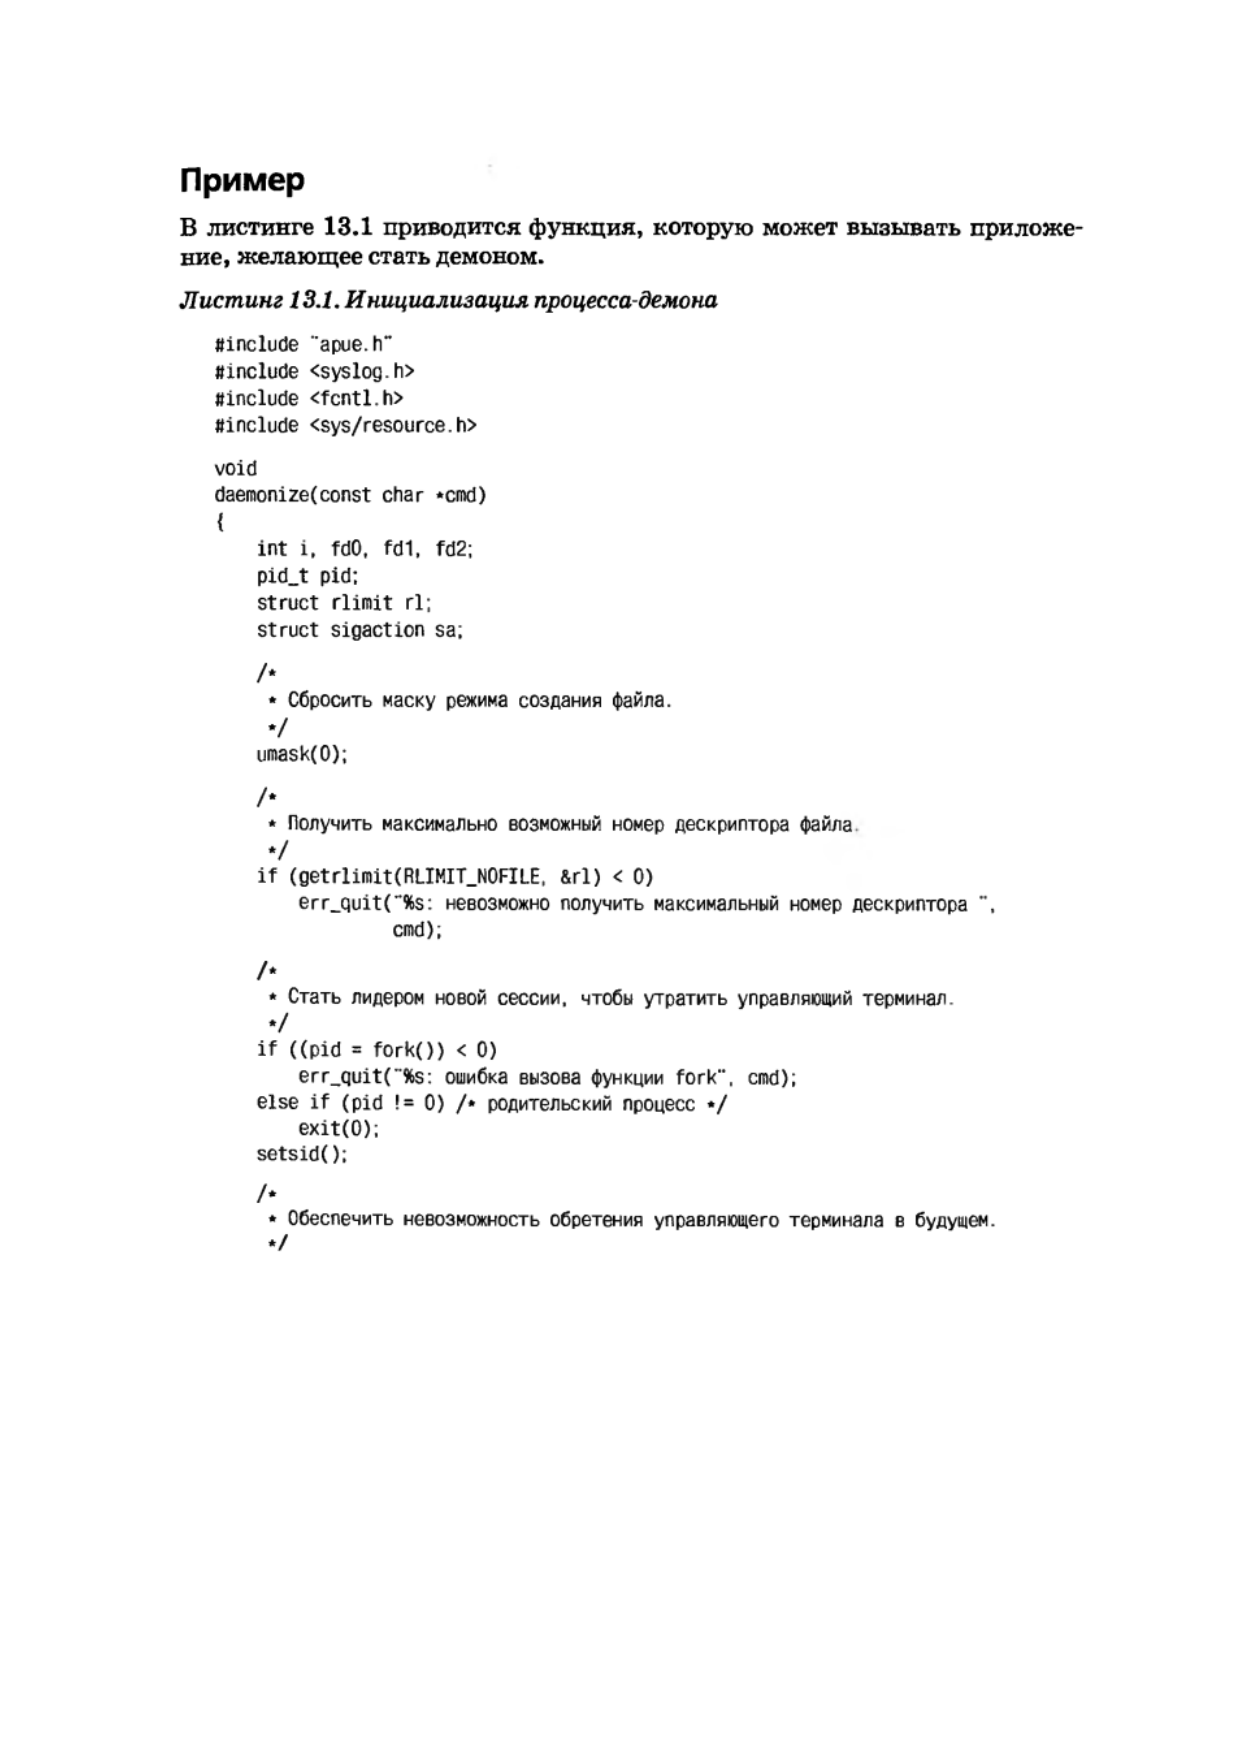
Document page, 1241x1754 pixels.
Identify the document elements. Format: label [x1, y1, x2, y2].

picture [162, 150, 1103, 1259]
